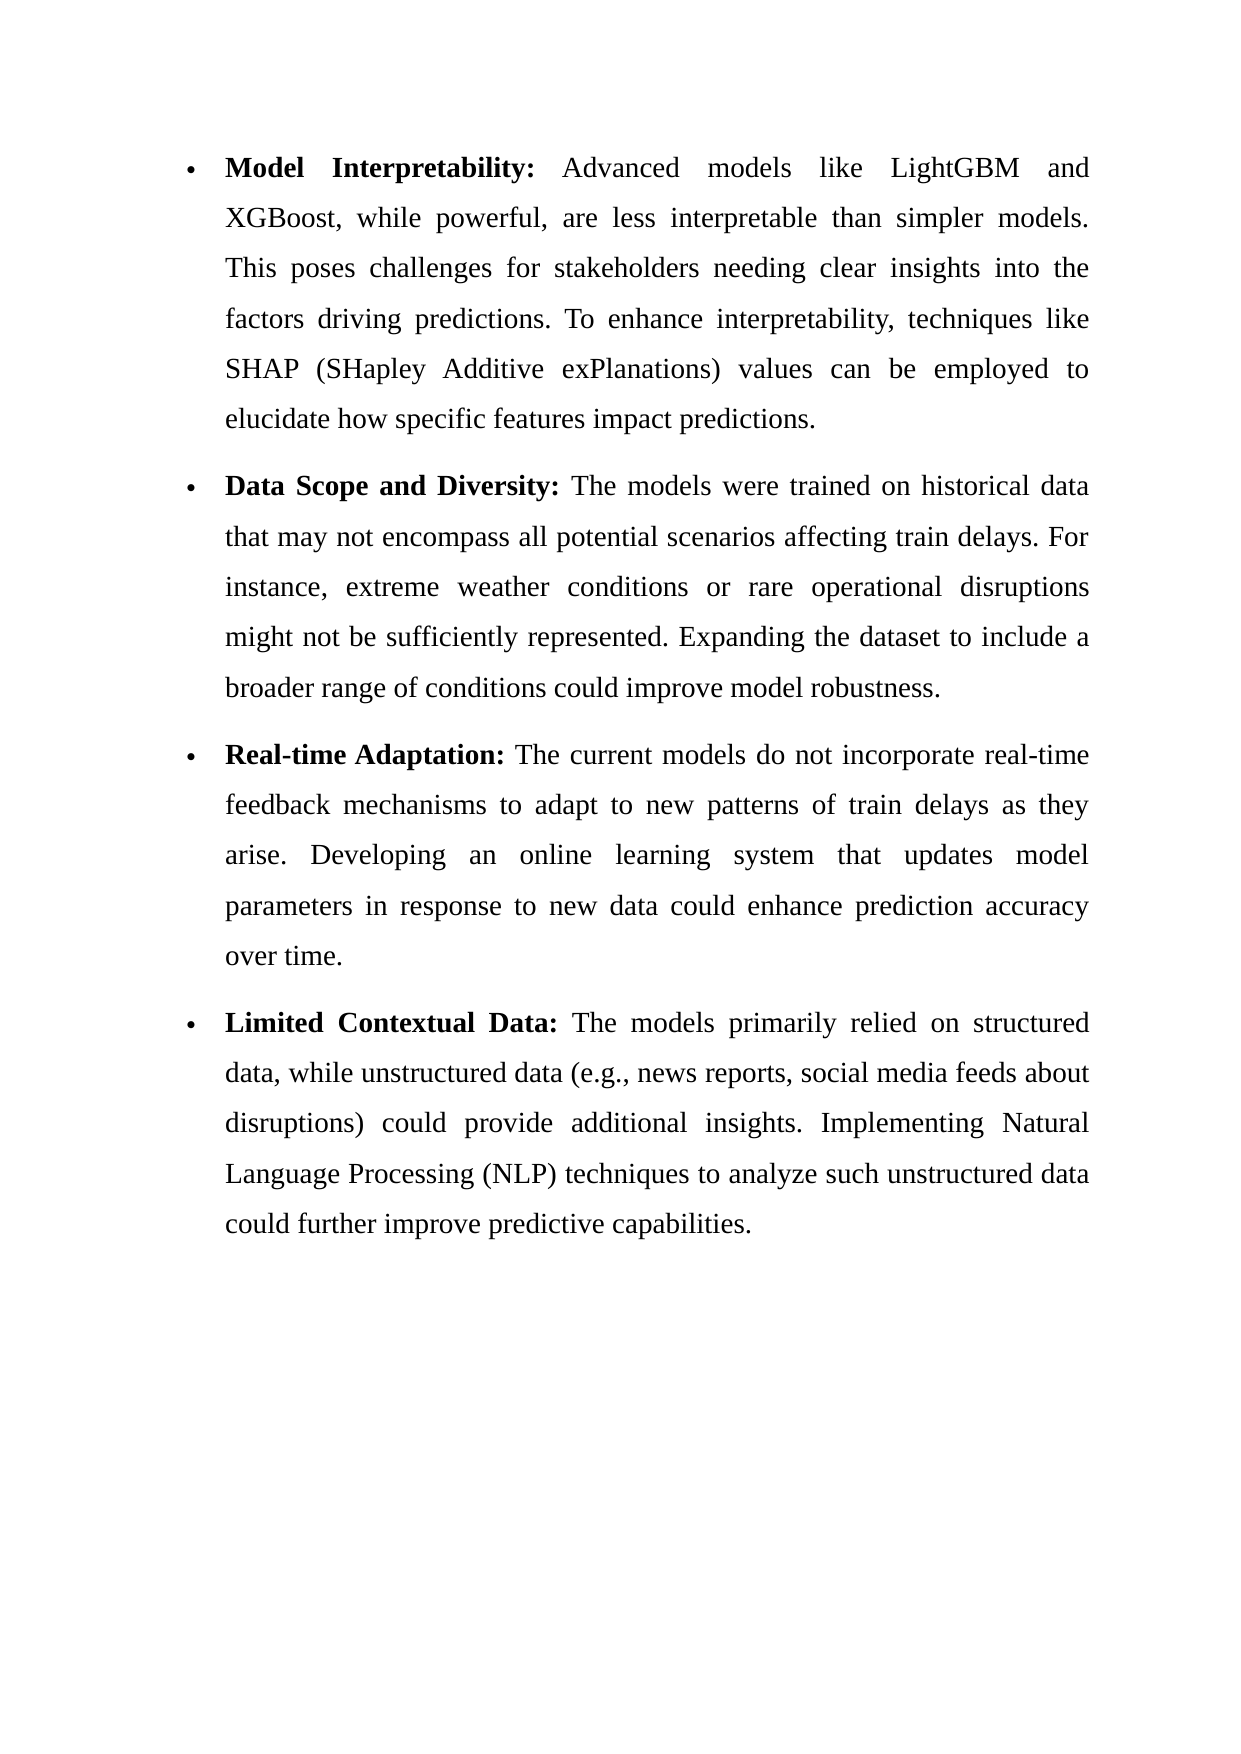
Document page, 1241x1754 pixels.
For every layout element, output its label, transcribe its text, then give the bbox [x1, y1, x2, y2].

list Real-time Adaptation: The current models do not incorporate real-time feedback mechanisms to adapt to new patterns of train delays as they arise. Developing an online learning system that updates model parameters in response to new data could enhance prediction accuracy over time. [187, 737, 1090, 972]
list Data Scope and Diversity: The models were trained on historical data that may not encompass all potential scenarios affecting train delays. For instance, extreme weather conditions or rare operational disruptions might not be sufficiently represented. Expanding the dataset to include a broader range of conditions could improve model robustness. [187, 468, 1090, 703]
list Model Interpretability: Advanced models like LightGBM and XGBoost, while powerful, are less interpretable than simpler models. This poses challenges for stakeholders needing clear insights into the factors driving predictions. To enhance interpretability, techniques like SHAP (SHapley Additive exPlanations) values can be employed to elucidate how specific features impact predictions. [187, 150, 1090, 435]
list Limited Contextual Data: The models primarily relied on structured data, while unstructured data (e.g., news reports, social media feeds about disruptions) could provide additional insights. Implementing Natural Language Processing (NLP) techniques to analyze such unstructured data could further improve predictive capabilities. [187, 1005, 1090, 1240]
